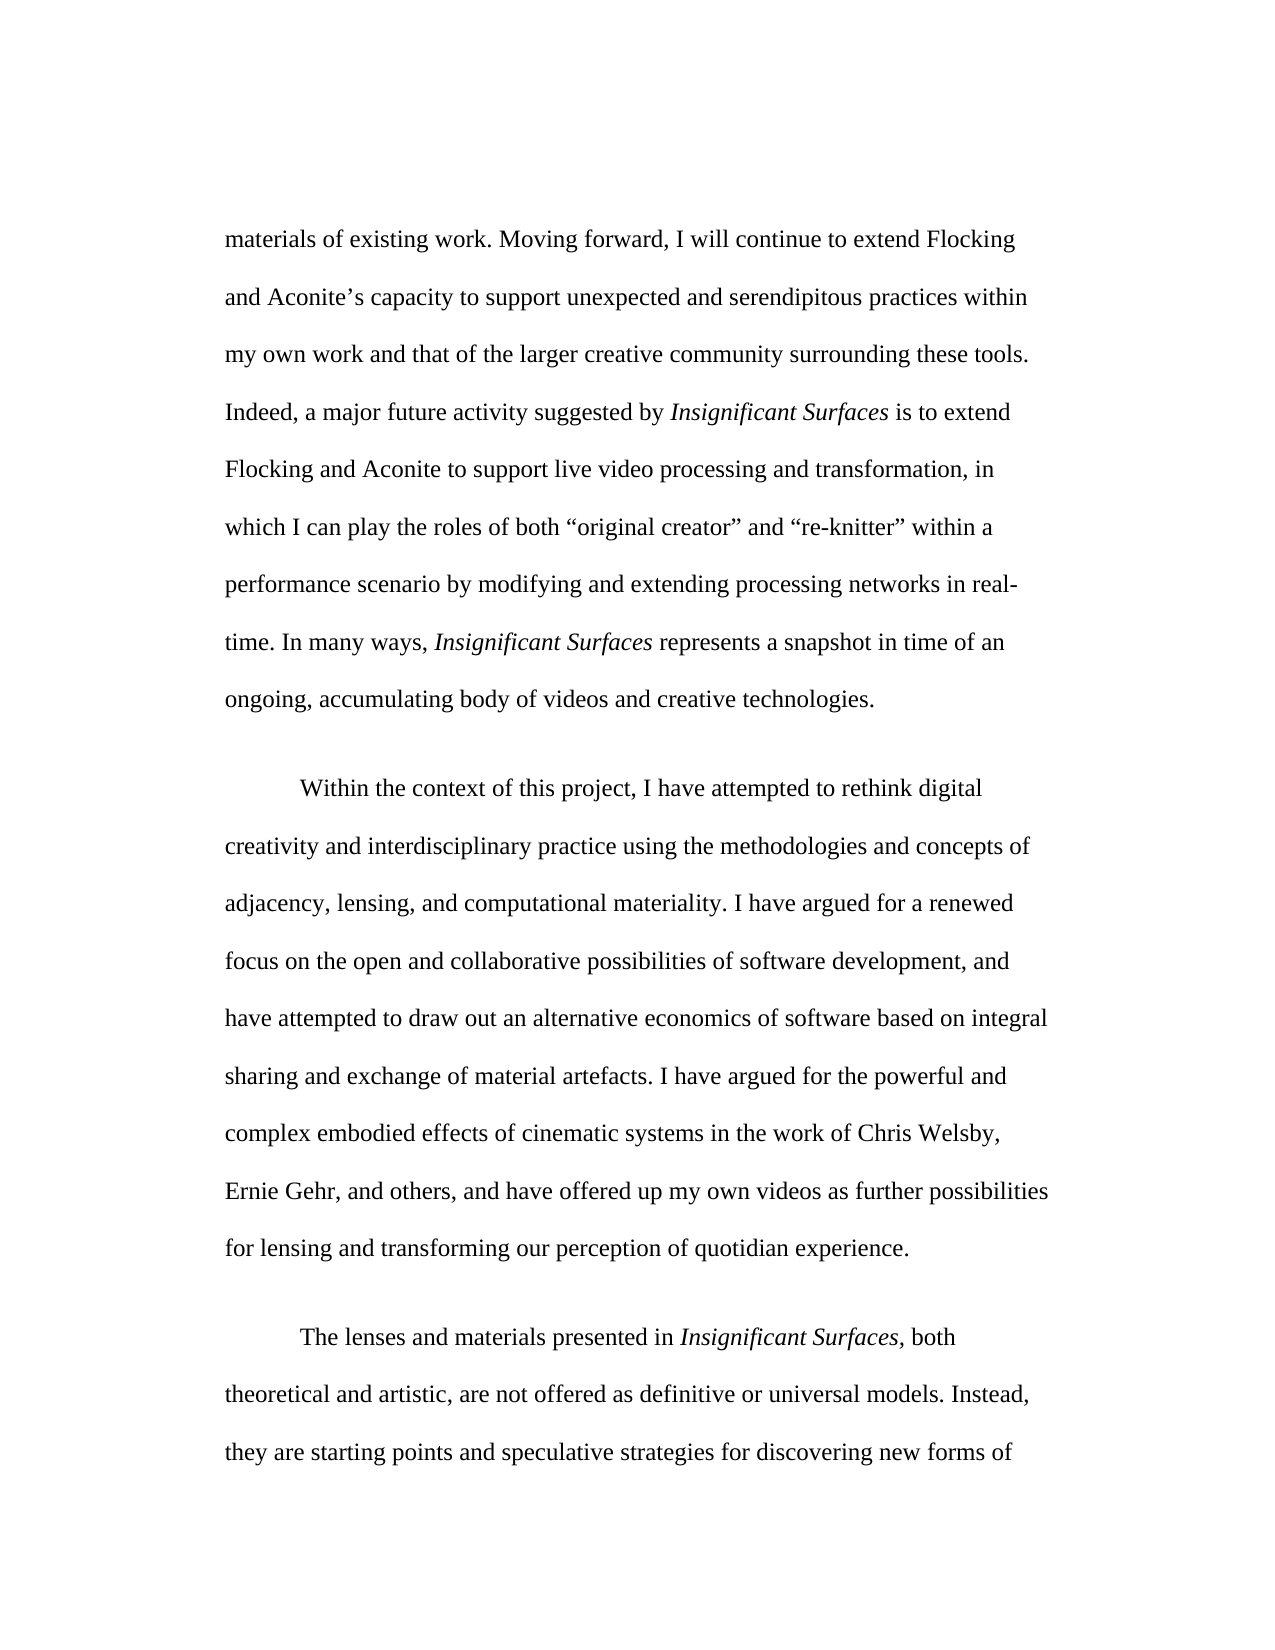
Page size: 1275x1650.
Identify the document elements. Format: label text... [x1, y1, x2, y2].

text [224, 1322, 1051, 1466]
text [224, 224, 1051, 713]
text Within the context of this project, I have attempted to rethink digital creativity and interdisciplinary practice using the methodologies and concepts of adjacency, lensing, and computational materiality. I have argued for a renewed focus on the open and collaborative possibilities of software development, and have attempted to draw out an alternative economics of software based on integral sharing and exchange of material artefacts. I have argued for the powerful and complex embodied effects of cinematic systems in the work of Chris Welsby, Ernie Gehr, and others, and have offered up my own videos as further possibilities for lensing and transforming our perception of quotidian experience. [224, 773, 1051, 1262]
